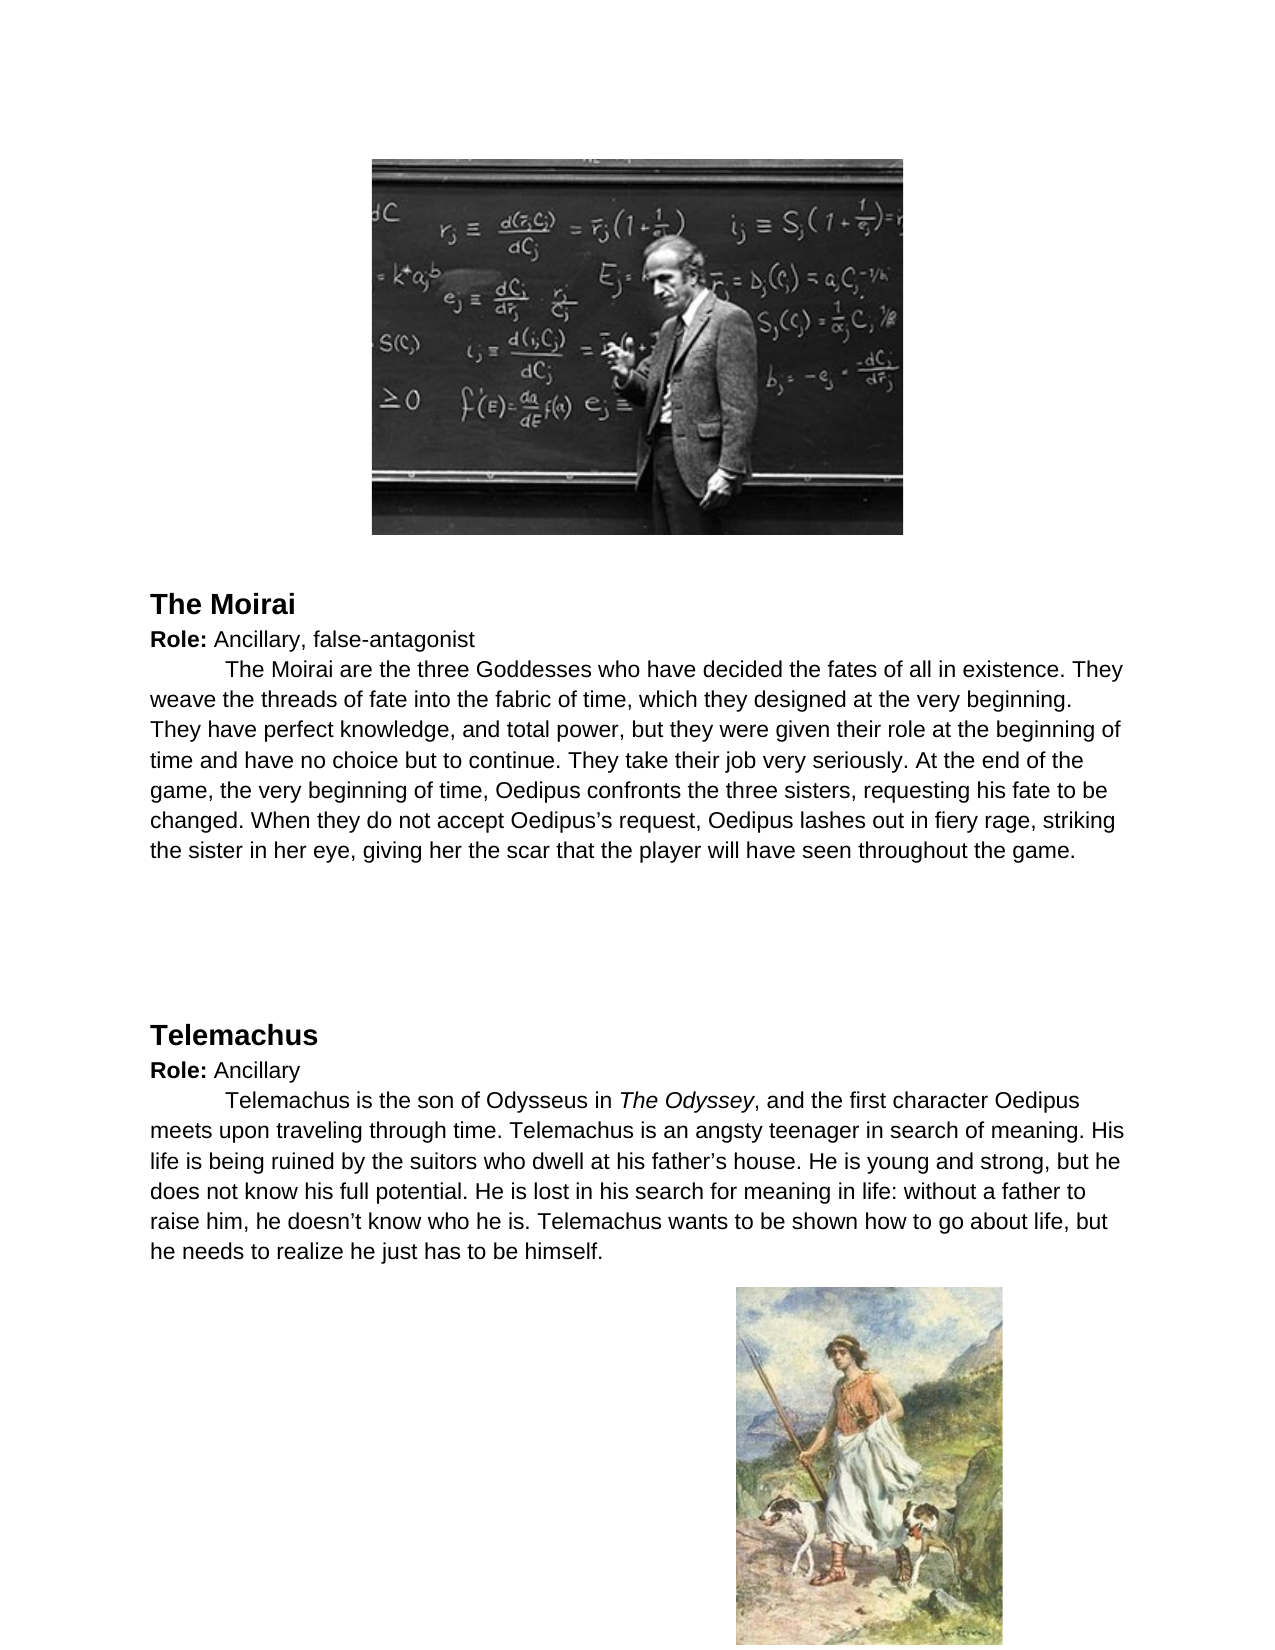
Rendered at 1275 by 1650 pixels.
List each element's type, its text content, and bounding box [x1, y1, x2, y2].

picture [736, 1287, 1003, 1645]
text Telemachus [150, 1018, 1125, 1052]
text The Moirai [150, 587, 1125, 621]
text The Moirai are the three Goddesses who have decided the fates of all in existence. They weave the threads of fate into the fabric of time, which they designed at the very beginning. They have perfect knowledge, and total power, but they were given their role at the beginning of time and have no choice but to continue. They take their job very seriously. At the end of the game, the very beginning of time, Oedipus confronts the three sisters, requesting his fate to be changed. When they do not accept Oedipus’s request, Oedipus lashes out in fiery rage, striking the sister in her eye, giving her the scar that the player will have seen throughout the game. [150, 656, 1125, 863]
text Role: Ancillary [150, 1057, 1125, 1083]
picture [371, 159, 904, 535]
text Role: Ancillary, false-antagonist [150, 626, 1125, 652]
text Telemachus is the son of Odysseus in The Odyssey, and the first character Oedipus meets upon traveling through time. Telemachus is an angsty teenager in search of meaning. His life is being ruined by the suitors who dwell at his father’s house. He is young and strong, but he does not know his full potential. He is lost in his search for meaning in life: without a father to raise him, he doesn’t know who he is. Telemachus wants to be shown how to go about life, but he needs to realize he just has to be himself. [150, 1087, 1125, 1264]
